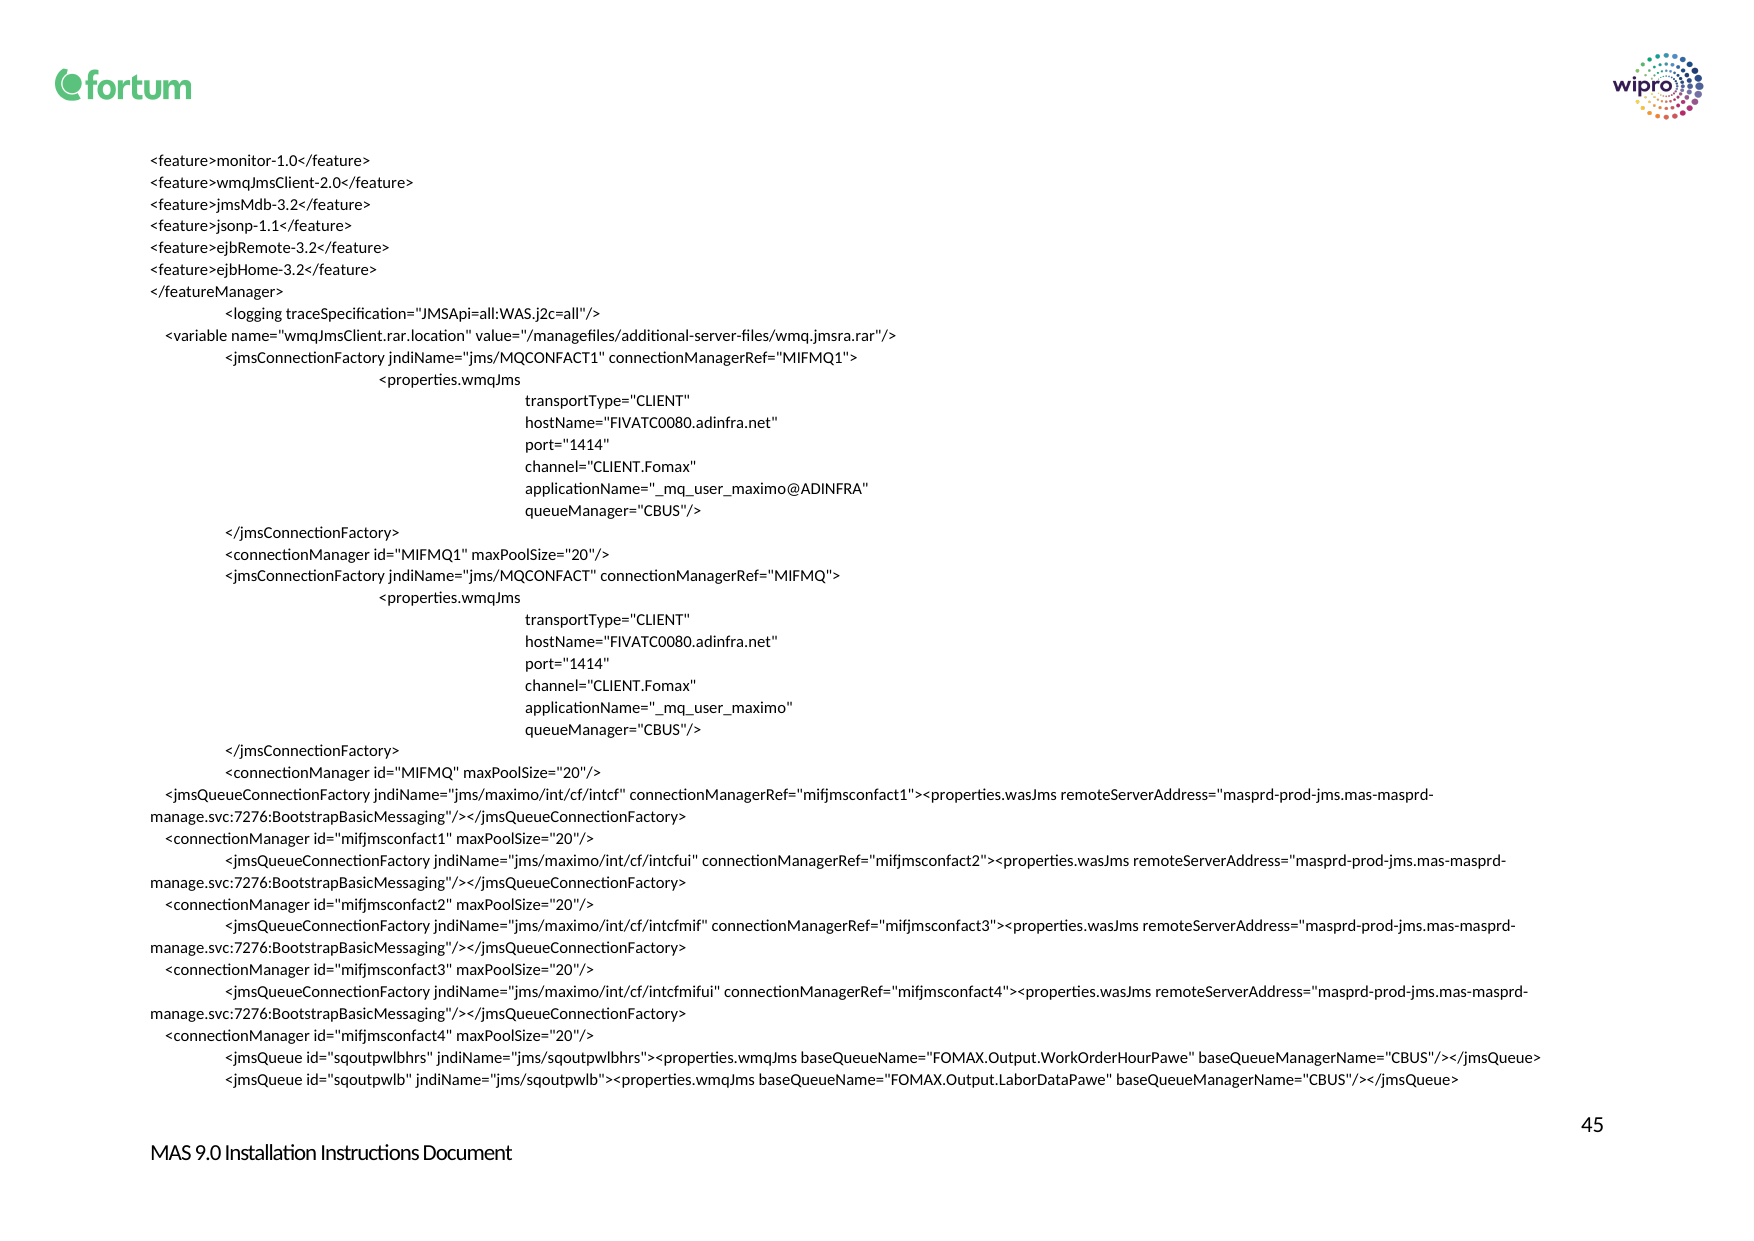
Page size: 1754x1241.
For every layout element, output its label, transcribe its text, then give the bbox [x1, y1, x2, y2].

text <connectionManager id="mifjmsconfact2" maxPoolSize="20"/> [150, 894, 1604, 914]
picture [1598, 31, 1718, 142]
text applicationName="_mq_user_maximo" [150, 697, 1604, 717]
text <jmsQueueConnectionFactory jndiName="jms/maximo/int/cf/intcfui" connectionManagerRef="mifjmsconfact2"><properties.wasJms remoteServerAddress="masprd-prod-jms.mas-masprd-manage.svc:7276:BootstrapBasicMessaging"/></jmsQueueConnectionFactory> [150, 850, 1604, 892]
text <feature>monitor-1.0</feature> [150, 150, 1604, 170]
text port="1414" [150, 653, 1604, 673]
text <jmsQueueConnectionFactory jndiName="jms/maximo/int/cf/intcf" connectionManagerRef="mifjmsconfact1"><properties.wasJms remoteServerAddress="masprd-prod-jms.mas-masprd-manage.svc:7276:BootstrapBasicMessaging"/></jmsQueueConnectionFactory> [150, 784, 1604, 827]
text hostName="FIVATC0080.adinfra.net" [150, 412, 1604, 433]
text <connectionManager id="MIFMQ1" maxPoolSize="20"/> [150, 544, 1604, 564]
text <jmsQueue id="sqoutpwlbhrs" jndiName="jms/sqoutpwlbhrs"><properties.wmqJms baseQueueName="FOMAX.Output.WorkOrderHourPawe" baseQueueManagerName="CBUS"/></jmsQueue> [150, 1047, 1604, 1067]
text <feature>ejbRemote-3.2</feature> [150, 237, 1604, 258]
text queueManager="CBUS"/> [150, 719, 1604, 739]
text <connectionManager id="mifjmsconfact1" maxPoolSize="20"/> [150, 828, 1604, 848]
text </featureManager> [150, 281, 1604, 302]
text <feature>ejbHome-3.2</feature> [150, 259, 1604, 280]
text channel="CLIENT.Fomax" [150, 675, 1604, 695]
picture [53, 49, 193, 120]
text <jmsQueueConnectionFactory jndiName="jms/maximo/int/cf/intcfmif" connectionManagerRef="mifjmsconfact3"><properties.wasJms remoteServerAddress="masprd-prod-jms.mas-masprd-manage.svc:7276:BootstrapBasicMessaging"/></jmsQueueConnectionFactory> [150, 916, 1604, 958]
text <logging traceSpecification="JMSApi=all:WAS.j2c=all"/> [150, 303, 1604, 323]
text applicationName="_mq_user_maximo@ADINFRA" [150, 478, 1604, 498]
text <connectionManager id="mifjmsconfact3" maxPoolSize="20"/> [150, 959, 1604, 980]
text <connectionManager id="mifjmsconfact4" maxPoolSize="20"/> [150, 1025, 1604, 1045]
text <jmsQueue id="sqoutpwlb" jndiName="jms/sqoutpwlb"><properties.wmqJms baseQueueName="FOMAX.Output.LaborDataPawe" baseQueueManagerName="CBUS"/></jmsQueue> [150, 1069, 1604, 1089]
text <properties.wmqJms [150, 369, 1604, 389]
text <jmsConnectionFactory jndiName="jms/MQCONFACT1" connectionManagerRef="MIFMQ1"> [150, 347, 1604, 367]
text <properties.wmqJms [150, 587, 1604, 608]
text transportType="CLIENT" [150, 391, 1604, 411]
text <jmsConnectionFactory jndiName="jms/MQCONFACT" connectionManagerRef="MIFMQ"> [150, 566, 1604, 586]
text queueManager="CBUS"/> [150, 500, 1604, 520]
text <feature>jsonp-1.1</feature> [150, 216, 1604, 236]
text <variable name="wmqJmsClient.rar.location" value="/managefiles/additional-server-files/wmq.jmsra.rar"/> [150, 325, 1604, 345]
text hostName="FIVATC0080.adinfra.net" [150, 631, 1604, 652]
text channel="CLIENT.Fomax" [150, 456, 1604, 477]
text <jmsQueueConnectionFactory jndiName="jms/maximo/int/cf/intcfmifui" connectionManagerRef="mifjmsconfact4"><properties.wasJms remoteServerAddress="masprd-prod-jms.mas-masprd-manage.svc:7276:BootstrapBasicMessaging"/></jmsQueueConnectionFactory> [150, 981, 1604, 1023]
text port="1414" [150, 434, 1604, 455]
text </jmsConnectionFactory> [150, 741, 1604, 761]
text </jmsConnectionFactory> [150, 522, 1604, 542]
text <connectionManager id="MIFMQ" maxPoolSize="20"/> [150, 762, 1604, 783]
text transportType="CLIENT" [150, 609, 1604, 630]
text <feature>jmsMdb-3.2</feature> [150, 194, 1604, 214]
text <feature>wmqJmsClient-2.0</feature> [150, 172, 1604, 192]
